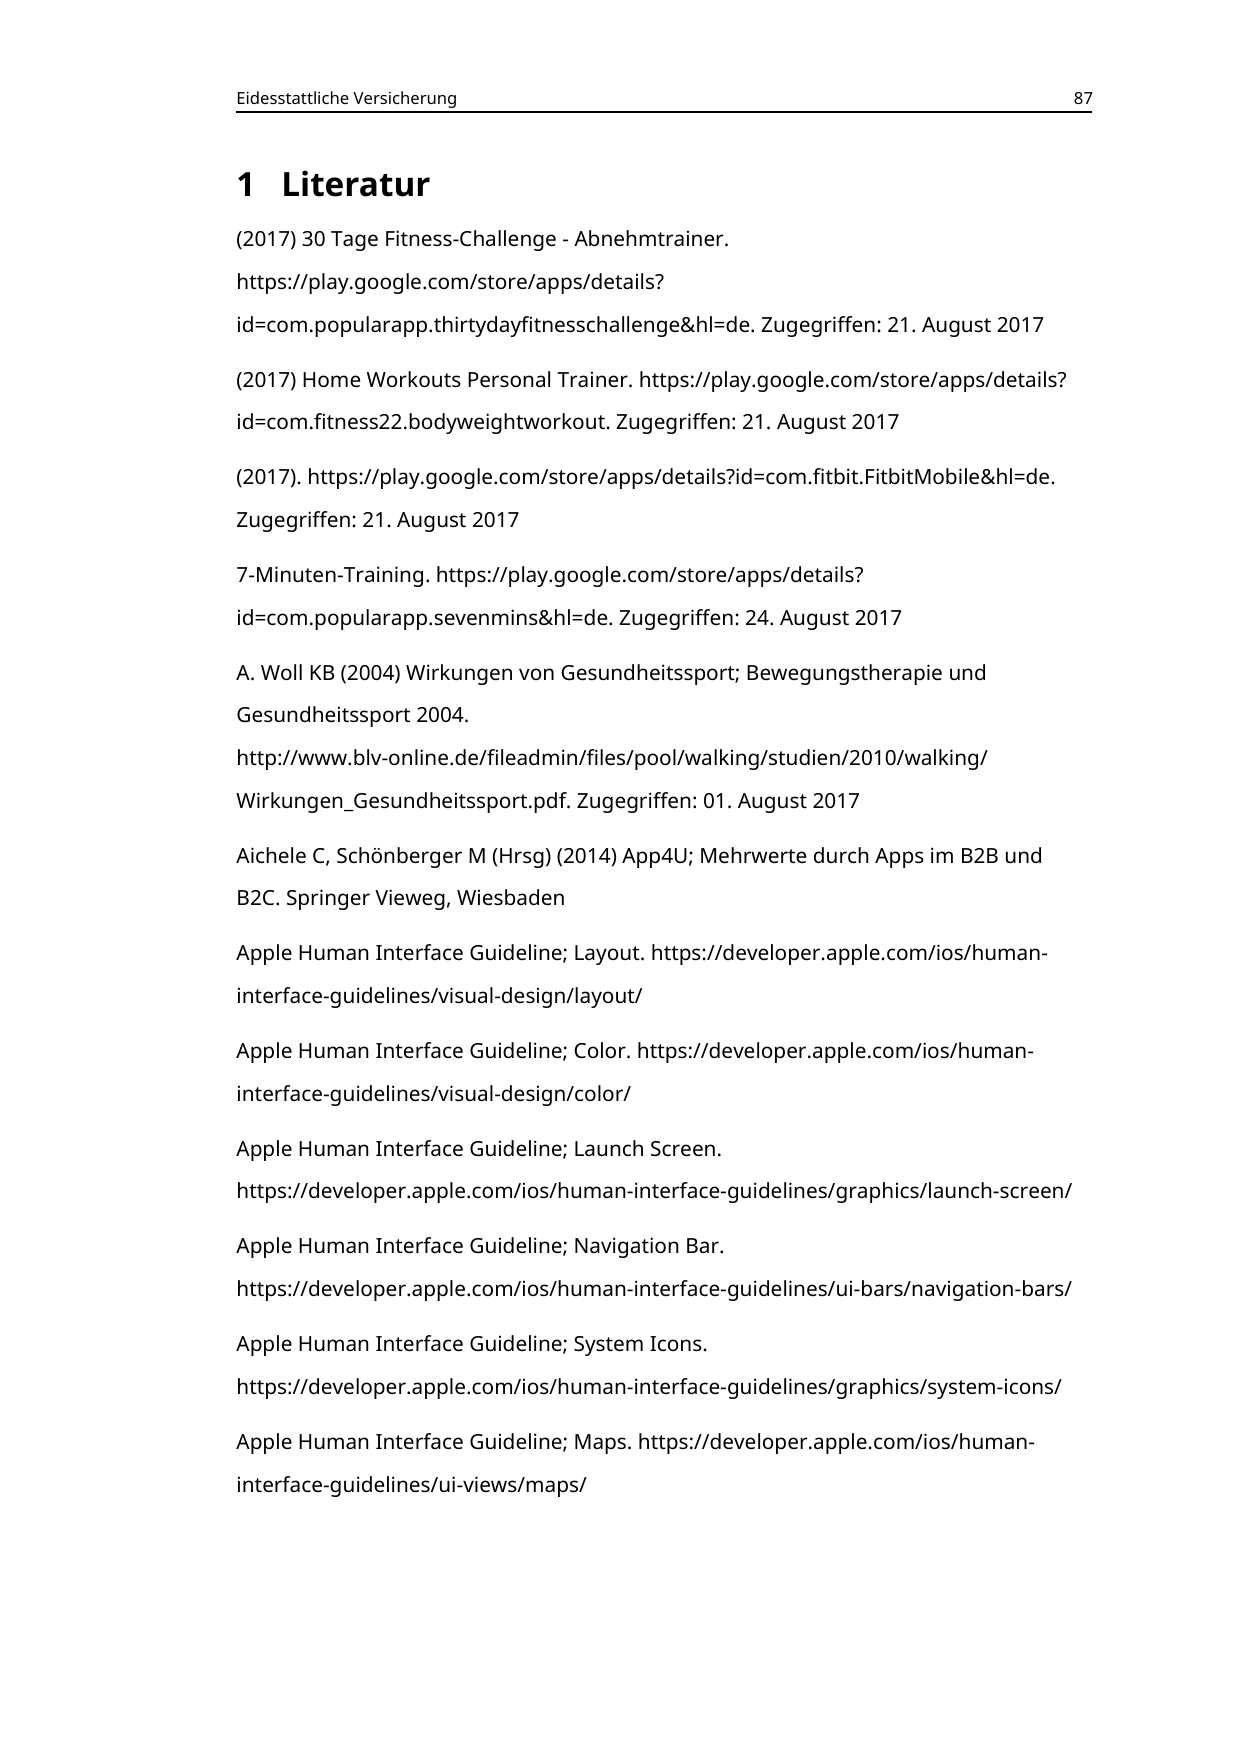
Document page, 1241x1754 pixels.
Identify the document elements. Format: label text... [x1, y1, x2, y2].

text Apple Human Interface Guideline; Maps. https://developer.apple.com/ios/human-interface-guidelines/ui-views/maps/ [236, 1427, 1092, 1498]
subtitle Literatur [236, 160, 1092, 206]
text Apple Human Interface Guideline; Color. https://developer.apple.com/ios/human-interface-guidelines/visual-design/color/ [236, 1036, 1092, 1107]
text Apple Human Interface Guideline; System Icons. https://developer.apple.com/ios/human-interface-guidelines/graphics/system-icons/ [236, 1329, 1092, 1400]
text Apple Human Interface Guideline; Launch Screen. https://developer.apple.com/ios/human-interface-guidelines/graphics/launch-screen/ [236, 1134, 1092, 1205]
text 7-Minuten-Training. https://play.google.com/store/apps/details?id=com.popularapp.sevenmins&hl=de. Zugegriffen: 24. August 2017 [236, 560, 1092, 631]
text (2017). https://play.google.com/store/apps/details?id=com.fitbit.FitbitMobile&hl=de. Zugegriffen: 21. August 2017 [236, 462, 1092, 533]
text Apple Human Interface Guideline; Layout. https://developer.apple.com/ios/human-interface-guidelines/visual-design/layout/ [236, 938, 1092, 1009]
text Aichele C, Schönberger M (Hrsg) (2014) App4U; Mehrwerte durch Apps im B2B und B2C. Springer Vieweg, Wiesbaden [236, 841, 1092, 912]
text A. Woll KB (2004) Wirkungen von Gesundheitssport; Bewegungstherapie und Gesundheitssport 2004. http://www.blv-online.de/fileadmin/files/pool/walking/studien/2010/walking/Wirkungen_Gesundheitssport.pdf. Zugegriffen: 01. August 2017 [236, 658, 1092, 814]
text (2017) Home Workouts Personal Trainer. https://play.google.com/store/apps/details?id=com.fitness22.bodyweightworkout. Zugegriffen: 21. August 2017 [236, 365, 1092, 436]
text Apple Human Interface Guideline; Navigation Bar. https://developer.apple.com/ios/human-interface-guidelines/ui-bars/navigation-bars/ [236, 1232, 1092, 1303]
text (2017) 30 Tage Fitness-Challenge - Abnehmtrainer. https://play.google.com/store/apps/details?id=com.popularapp.thirtydayfitnesschallenge&hl=de. Zugegriffen: 21. August 2017 [236, 224, 1092, 338]
